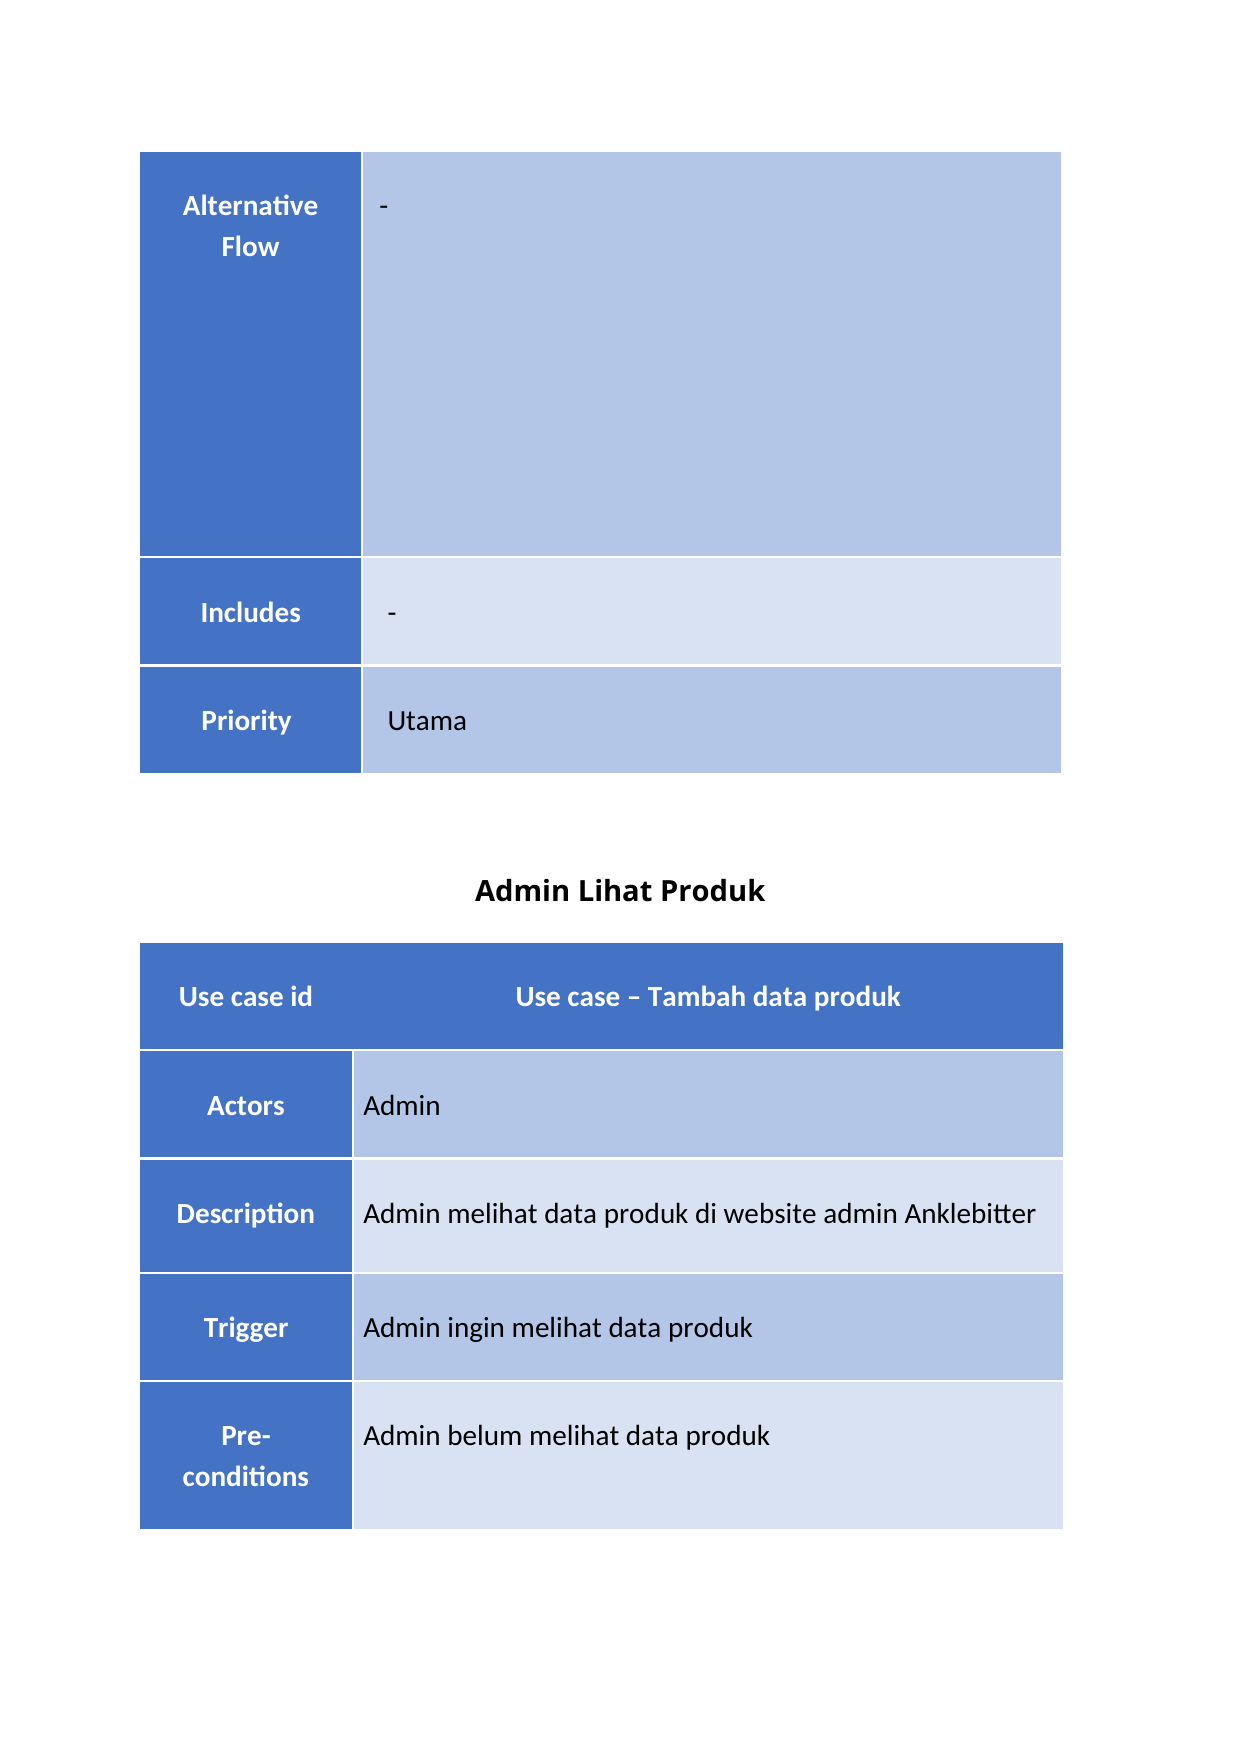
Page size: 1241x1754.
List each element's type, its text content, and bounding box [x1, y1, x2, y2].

table_cell - [363, 152, 1061, 556]
table_cell Admin [354, 1051, 1063, 1157]
text Admin Lihat Produk [150, 870, 1090, 910]
table_cell Trigger [140, 1274, 352, 1380]
table_cell - [363, 558, 1061, 664]
table_cell Alternative Flow [140, 152, 361, 556]
table_header Use case – Tambah data produk [353, 943, 1063, 1049]
table_cell Admin ingin melihat data produk [354, 1274, 1063, 1380]
table_cell Pre-conditions [140, 1382, 352, 1529]
table_cell Admin melihat data produk di website admin Anklebitter [354, 1160, 1063, 1272]
table_cell Utama [363, 667, 1061, 773]
table_cell Description [140, 1160, 352, 1272]
table_cell Priority [140, 667, 361, 773]
table_header Use case id [140, 943, 353, 1049]
table_cell Includes [140, 558, 361, 664]
table_cell Actors [140, 1051, 352, 1157]
table_cell Admin belum melihat data produk [354, 1382, 1063, 1529]
